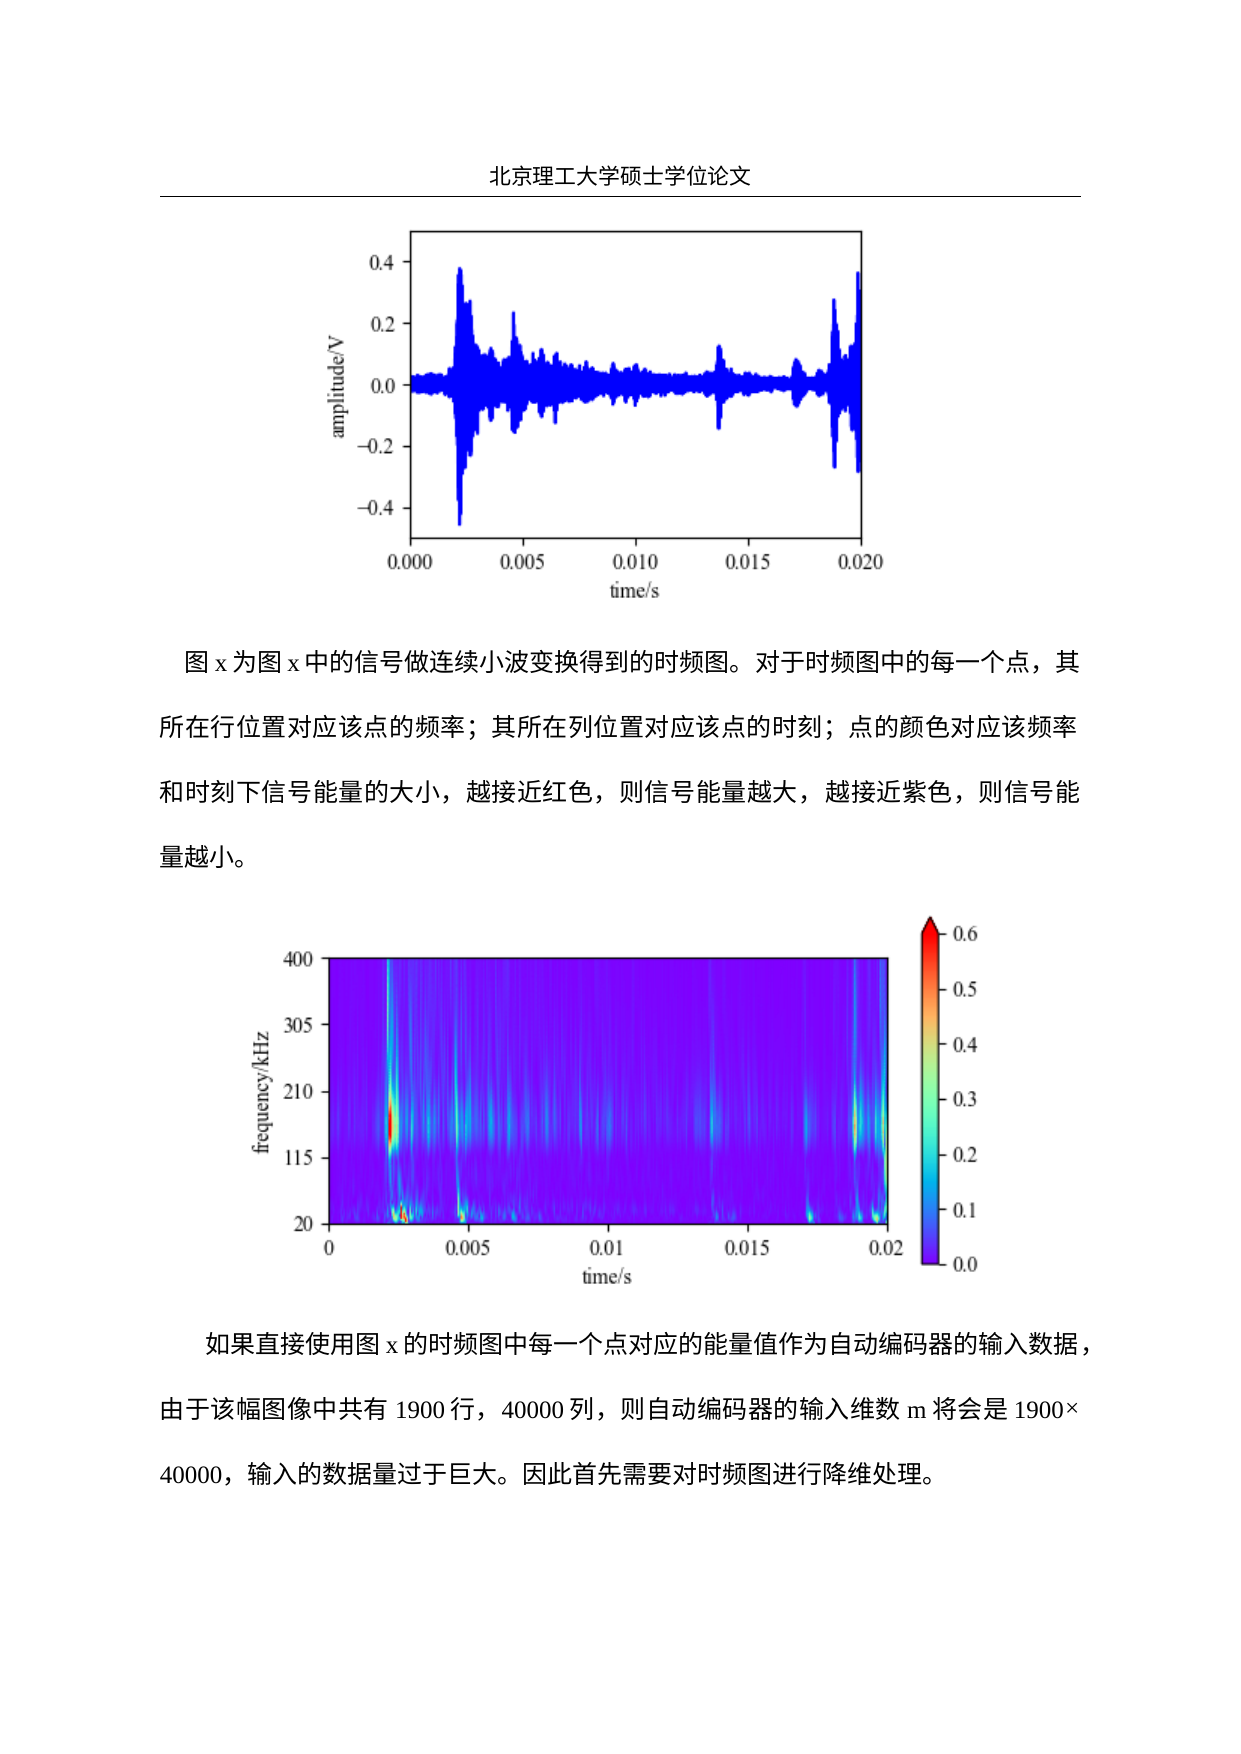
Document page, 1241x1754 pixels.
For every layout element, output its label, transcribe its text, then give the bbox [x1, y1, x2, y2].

text 图x为图x中的信号做连续小波变换得到的时频图。对于时频图中的每一个点，其所在行位置对应该点的频率；其所在列位置对应该点的时刻；点的颜色对应该频率和时刻下信号能量的大小，越接近红色，则信号能量越大，越接近紫色，则信号能量越小。 [159, 628, 1081, 888]
picture [320, 221, 920, 610]
picture [243, 904, 997, 1294]
text 如果直接使用图x的时频图中每一个点对应的能量值作为自动编码器的输入数据，由于该幅图像中共有1900行，40000列，则自动编码器的输入维数m将会是1900 40000，输入的数据量过于巨大。因此首先需要对时频图进行降维处理。 [159, 1311, 1081, 1506]
